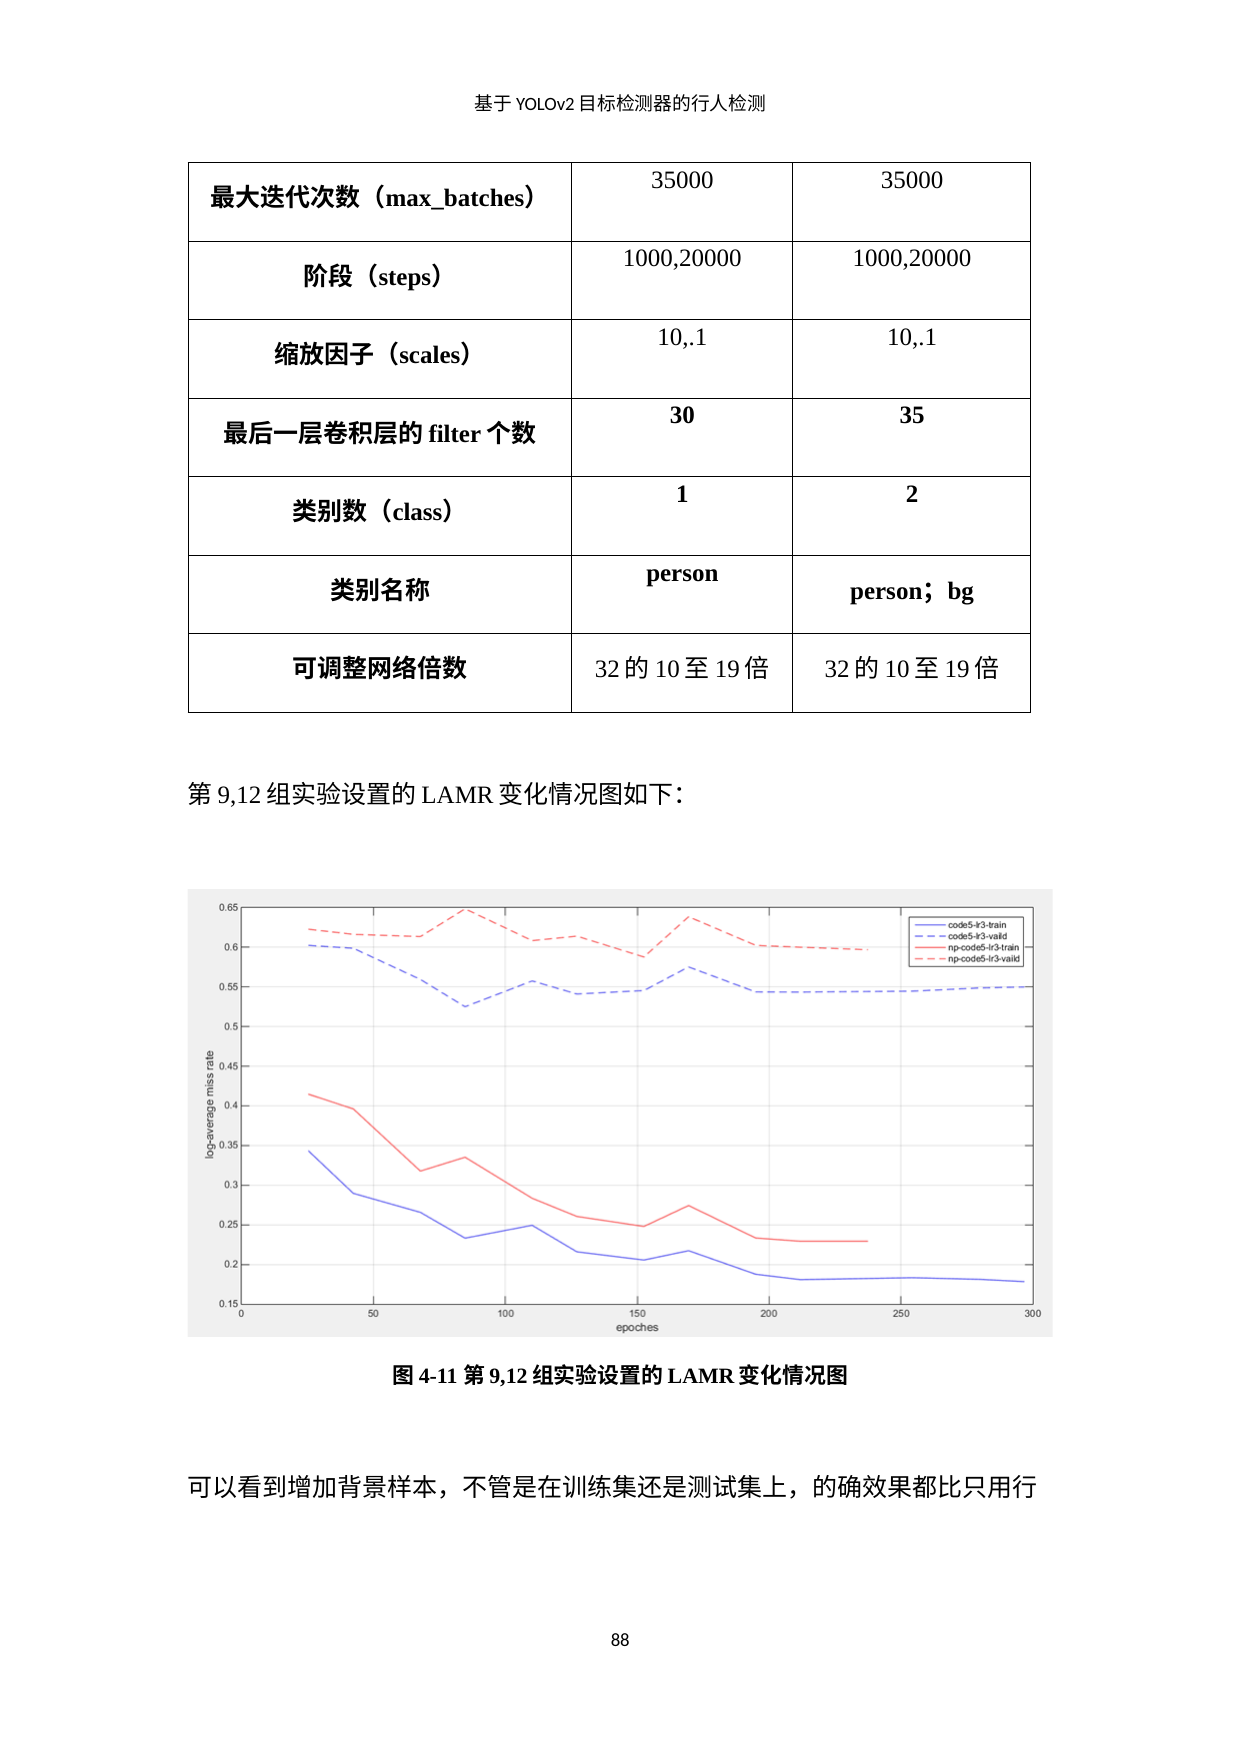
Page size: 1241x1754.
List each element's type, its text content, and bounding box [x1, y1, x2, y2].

table_cell 35000 [572, 163, 792, 241]
picture [187, 889, 1053, 1337]
table_cell 10,.1 [572, 320, 792, 398]
table_cell 可调整网络倍数 [189, 634, 571, 712]
table_cell 类别名称 [189, 556, 571, 633]
table_cell 2 [793, 477, 1030, 555]
table_cell person [572, 556, 792, 633]
table_cell 35000 [793, 163, 1030, 241]
table_cell 1 [572, 477, 792, 555]
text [187, 1453, 1053, 1518]
table_cell 最后一层卷积层的filter个数 [189, 399, 571, 476]
table_cell 10,.1 [793, 320, 1030, 398]
table_cell 类别数（class） [189, 477, 571, 555]
table_cell 30 [572, 399, 792, 476]
table_cell 35 [793, 399, 1030, 476]
table_cell 最大迭代次数（max_batches） [189, 163, 571, 241]
table_cell 32的10至19倍 [572, 634, 792, 712]
table_cell 缩放因子（scales） [189, 320, 571, 398]
table_cell person；bg [793, 556, 1030, 633]
text 第9,12组实验设置的LAMR变化情况图如下： [187, 760, 1053, 825]
table_cell 阶段（steps） [189, 242, 571, 319]
table_cell 1000,20000 [572, 242, 792, 319]
text 图4-11 第9,12组实验设置的LAMR变化情况图 [187, 1358, 1053, 1391]
table_cell 1000,20000 [793, 242, 1030, 319]
table_cell 32的10至19倍 [793, 634, 1030, 712]
